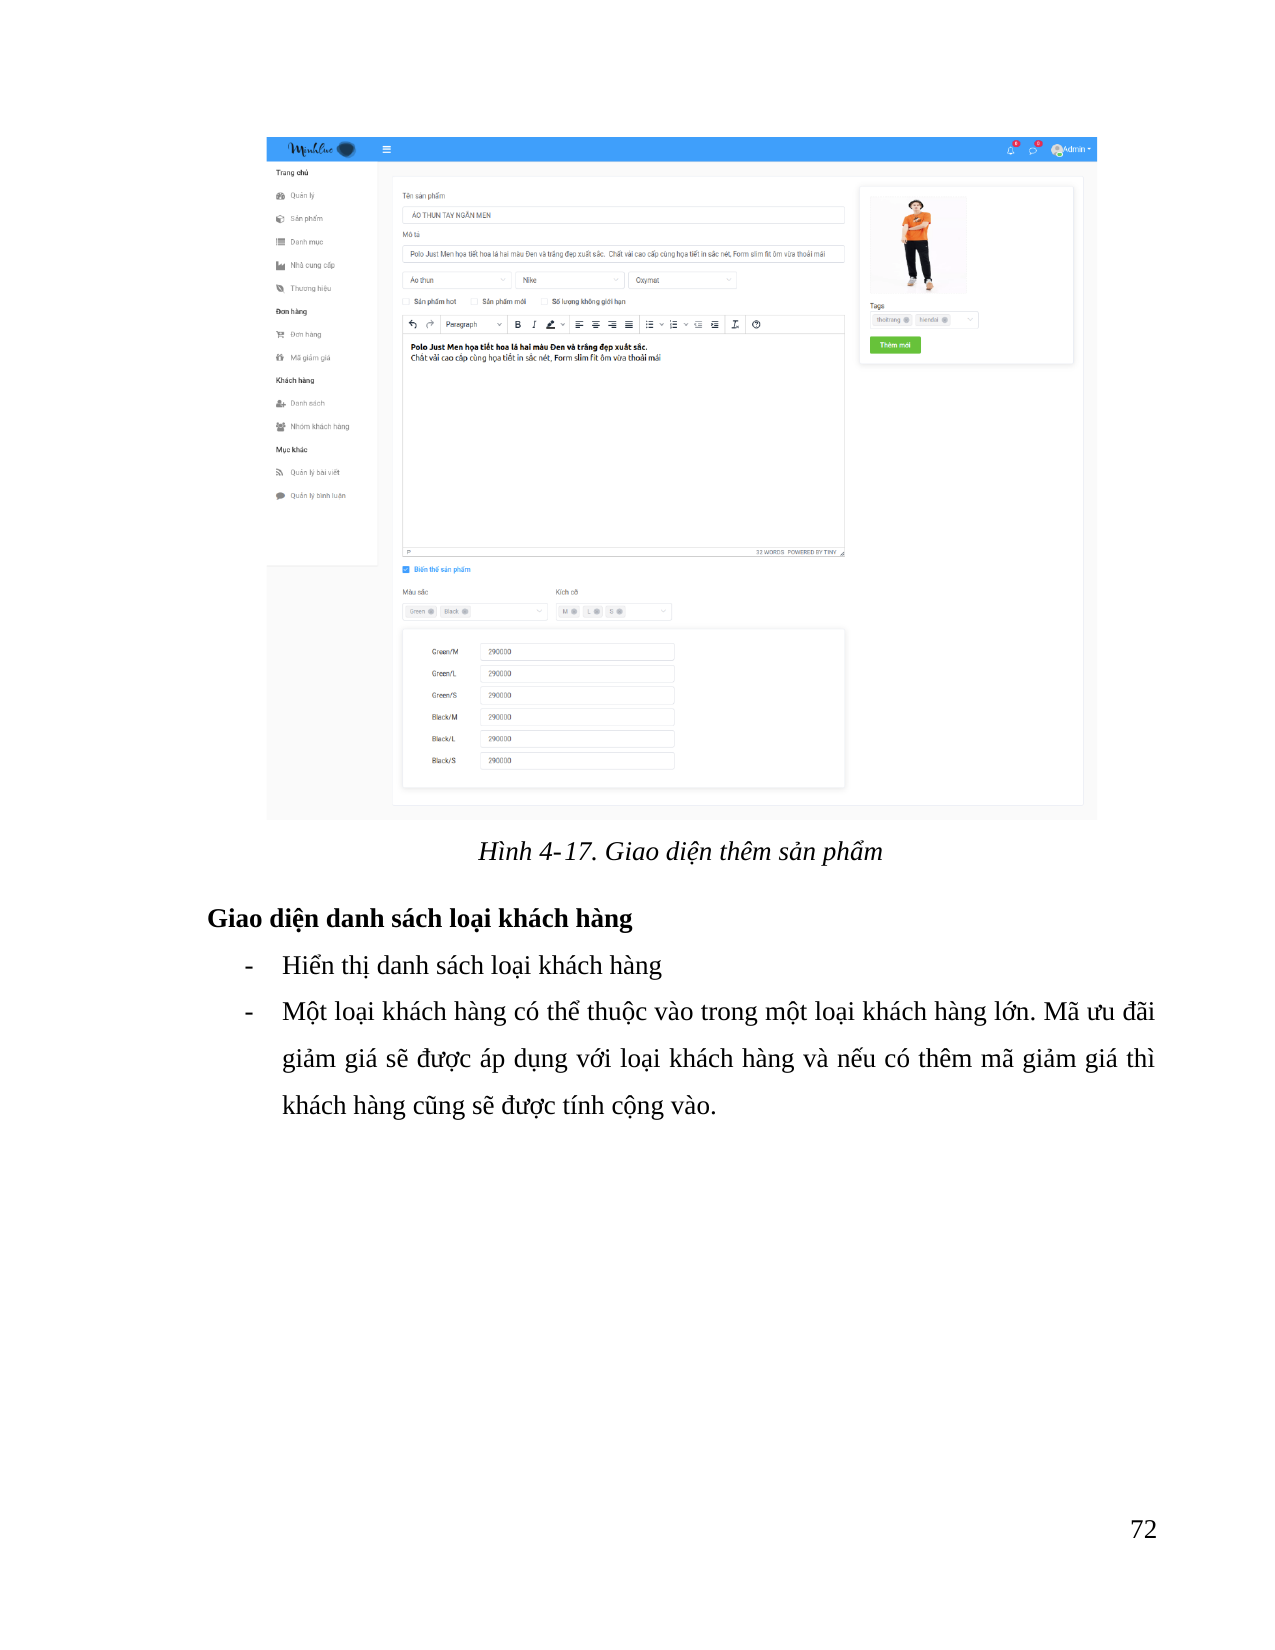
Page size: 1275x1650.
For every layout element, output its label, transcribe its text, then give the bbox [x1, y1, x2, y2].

list Hiển thị danh sách loại khách hàng [244, 949, 1157, 980]
picture [266, 137, 1098, 820]
text Giao diện danh sách loại khách hàng [207, 902, 1157, 933]
list Một loại khách hàng có thể thuộc vào trong một loại khách hàng lớn. Mã ưu đãi giảm giá sẽ được áp dụng với loại khách hàng và nếu có thêm mã giảm giá thì khách hàng cũng sẽ được tính cộng vào. [244, 996, 1157, 1120]
